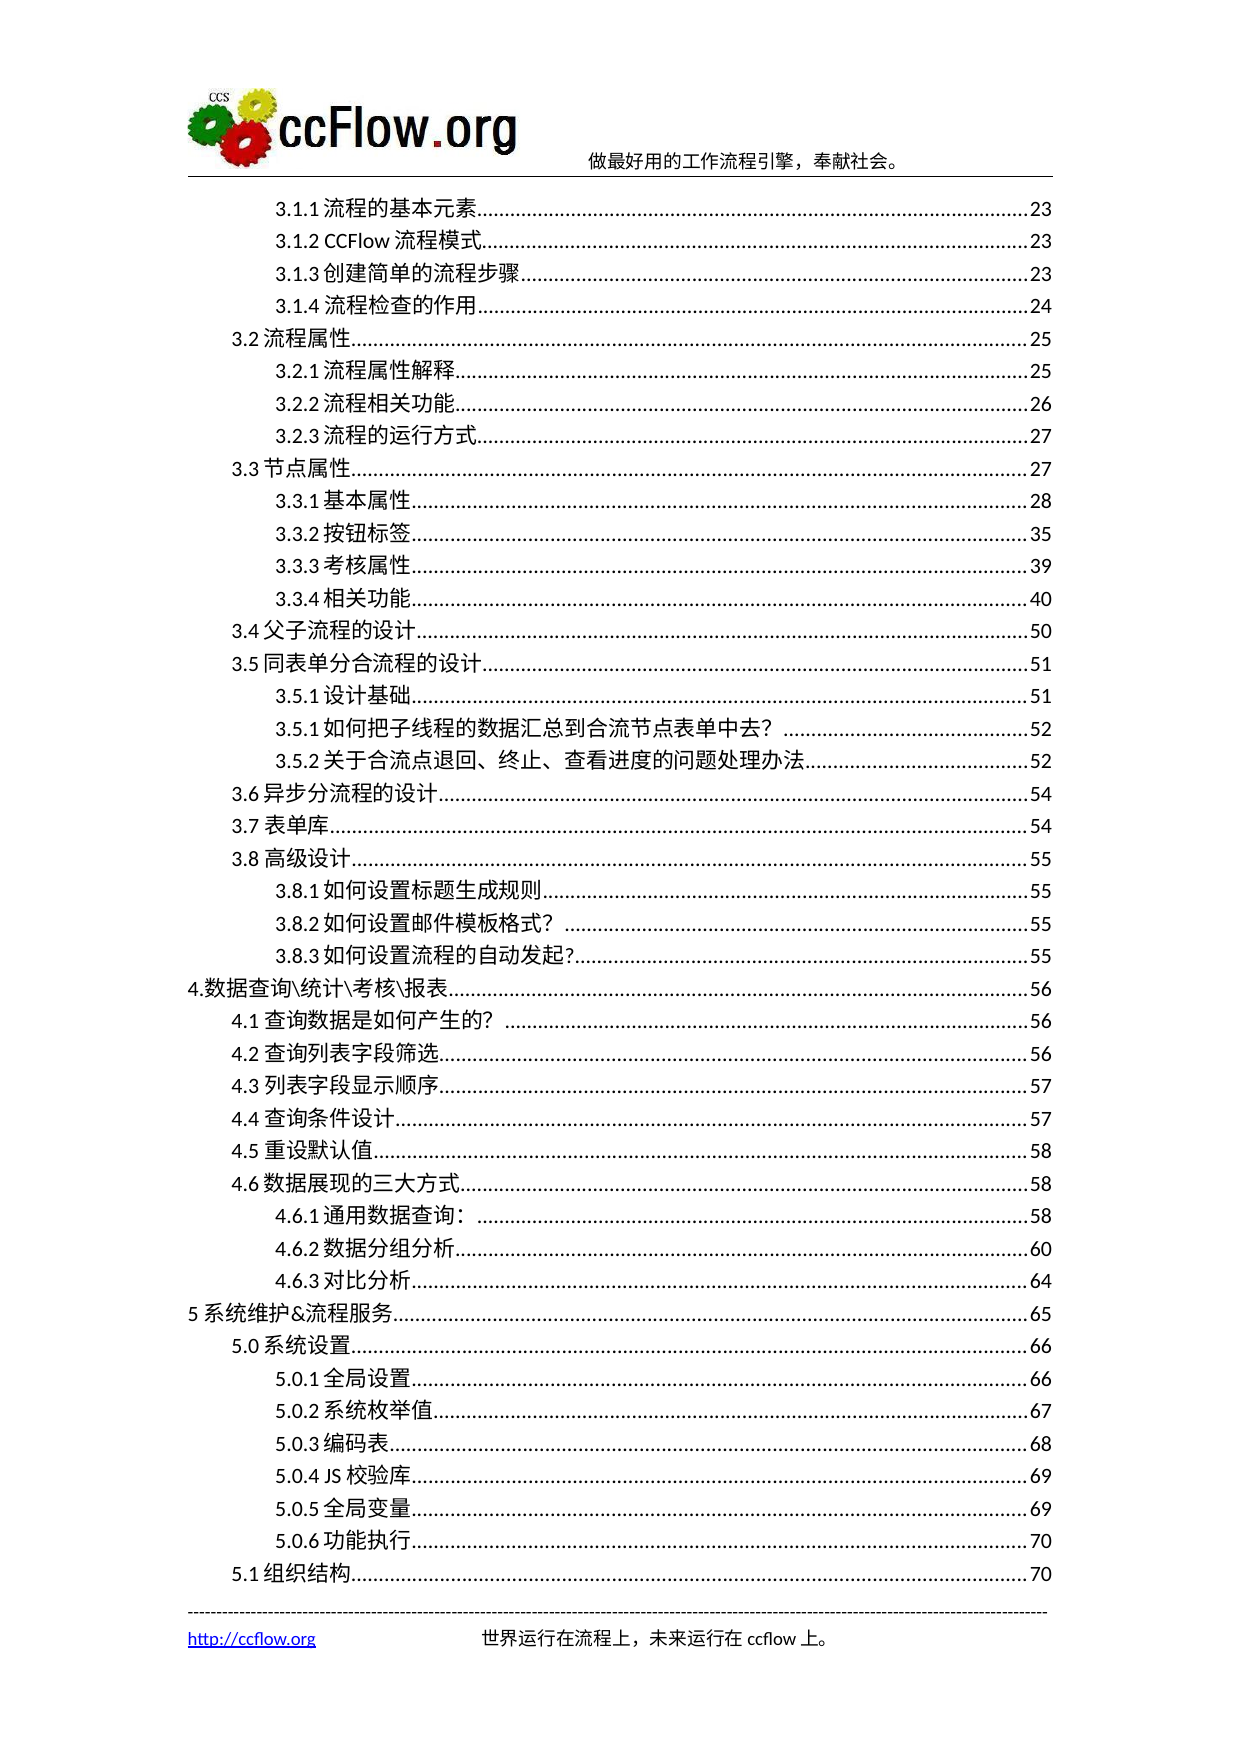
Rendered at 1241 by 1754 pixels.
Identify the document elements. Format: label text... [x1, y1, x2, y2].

text 3.3.3考核属性 39 [275, 548, 1053, 580]
text 3.2.1流程属性解释 25 [275, 353, 1053, 385]
picture [187, 88, 521, 169]
text 3.5.1设计基础 51 [275, 678, 1053, 710]
text 5.0.2系统枚举值 67 [275, 1393, 1053, 1425]
text 3.3.4相关功能 40 [275, 580, 1053, 613]
text 5系统维护&流程服务 65 [187, 1295, 1053, 1328]
text 3.5.2关于合流点退回、终止、查看进度的问题处理办法 52 [275, 743, 1053, 775]
text 4.1 查询数据是如何产生的？ 56 [231, 1003, 1053, 1035]
text 3.6异步分流程的设计 54 [231, 775, 1053, 808]
text 3.1.1流程的基本元素 23 [275, 190, 1053, 223]
text 3.2.3流程的运行方式 27 [275, 418, 1053, 450]
text 4.4 查询条件设计 57 [231, 1100, 1053, 1133]
text 3.8 高级设计 55 [231, 840, 1053, 873]
text 5.0.4 JS校验库 69 [275, 1458, 1053, 1490]
text 3.5同表单分合流程的设计 51 [231, 645, 1053, 678]
text 4.3 列表字段显示顺序 57 [231, 1068, 1053, 1100]
text 4.数据查询\统计\考核\报表 56 [187, 970, 1053, 1003]
text 3.8.1如何设置标题生成规则 55 [275, 873, 1053, 905]
text 3.3节点属性 27 [231, 450, 1053, 483]
text 3.7 表单库 54 [231, 808, 1053, 840]
text 4.6数据展现的三大方式 58 [231, 1165, 1053, 1198]
text 3.2.2流程相关功能 26 [275, 385, 1053, 418]
text 4.6.3对比分析 64 [275, 1263, 1053, 1295]
text 3.3.2按钮标签 35 [275, 515, 1053, 548]
text 3.3.1基本属性 28 [275, 483, 1053, 515]
text 4.6.2数据分组分析 60 [275, 1230, 1053, 1263]
text 3.8.2如何设置邮件模板格式？ 55 [275, 905, 1053, 938]
text 5.0.3编码表 68 [275, 1425, 1053, 1458]
text 3.4父子流程的设计 50 [231, 613, 1053, 645]
text 3.8.3如何设置流程的自动发起? 55 [275, 938, 1053, 970]
text 3.1.3创建简单的流程步骤 23 [275, 255, 1053, 288]
text 3.5.1如何把子线程的数据汇总到合流节点表单中去？ 52 [275, 710, 1053, 743]
text 5.0系统设置 66 [231, 1328, 1053, 1360]
text 5.0.1全局设置 66 [275, 1360, 1053, 1393]
text 3.2流程属性 25 [231, 320, 1053, 353]
text 5.0.5全局变量 69 [275, 1490, 1053, 1523]
text 4.5 重设默认值 58 [231, 1133, 1053, 1165]
text 4.6.1通用数据查询： 58 [275, 1198, 1053, 1230]
text 4.2 查询列表字段筛选 56 [231, 1035, 1053, 1068]
text 3.1.2 CCFlow流程模式 23 [275, 223, 1053, 255]
text 5.0.6功能执行 70 [275, 1523, 1053, 1555]
text 3.1.4 流程检查的作用 24 [275, 288, 1053, 320]
text 5.1组织结构 70 [231, 1555, 1053, 1588]
